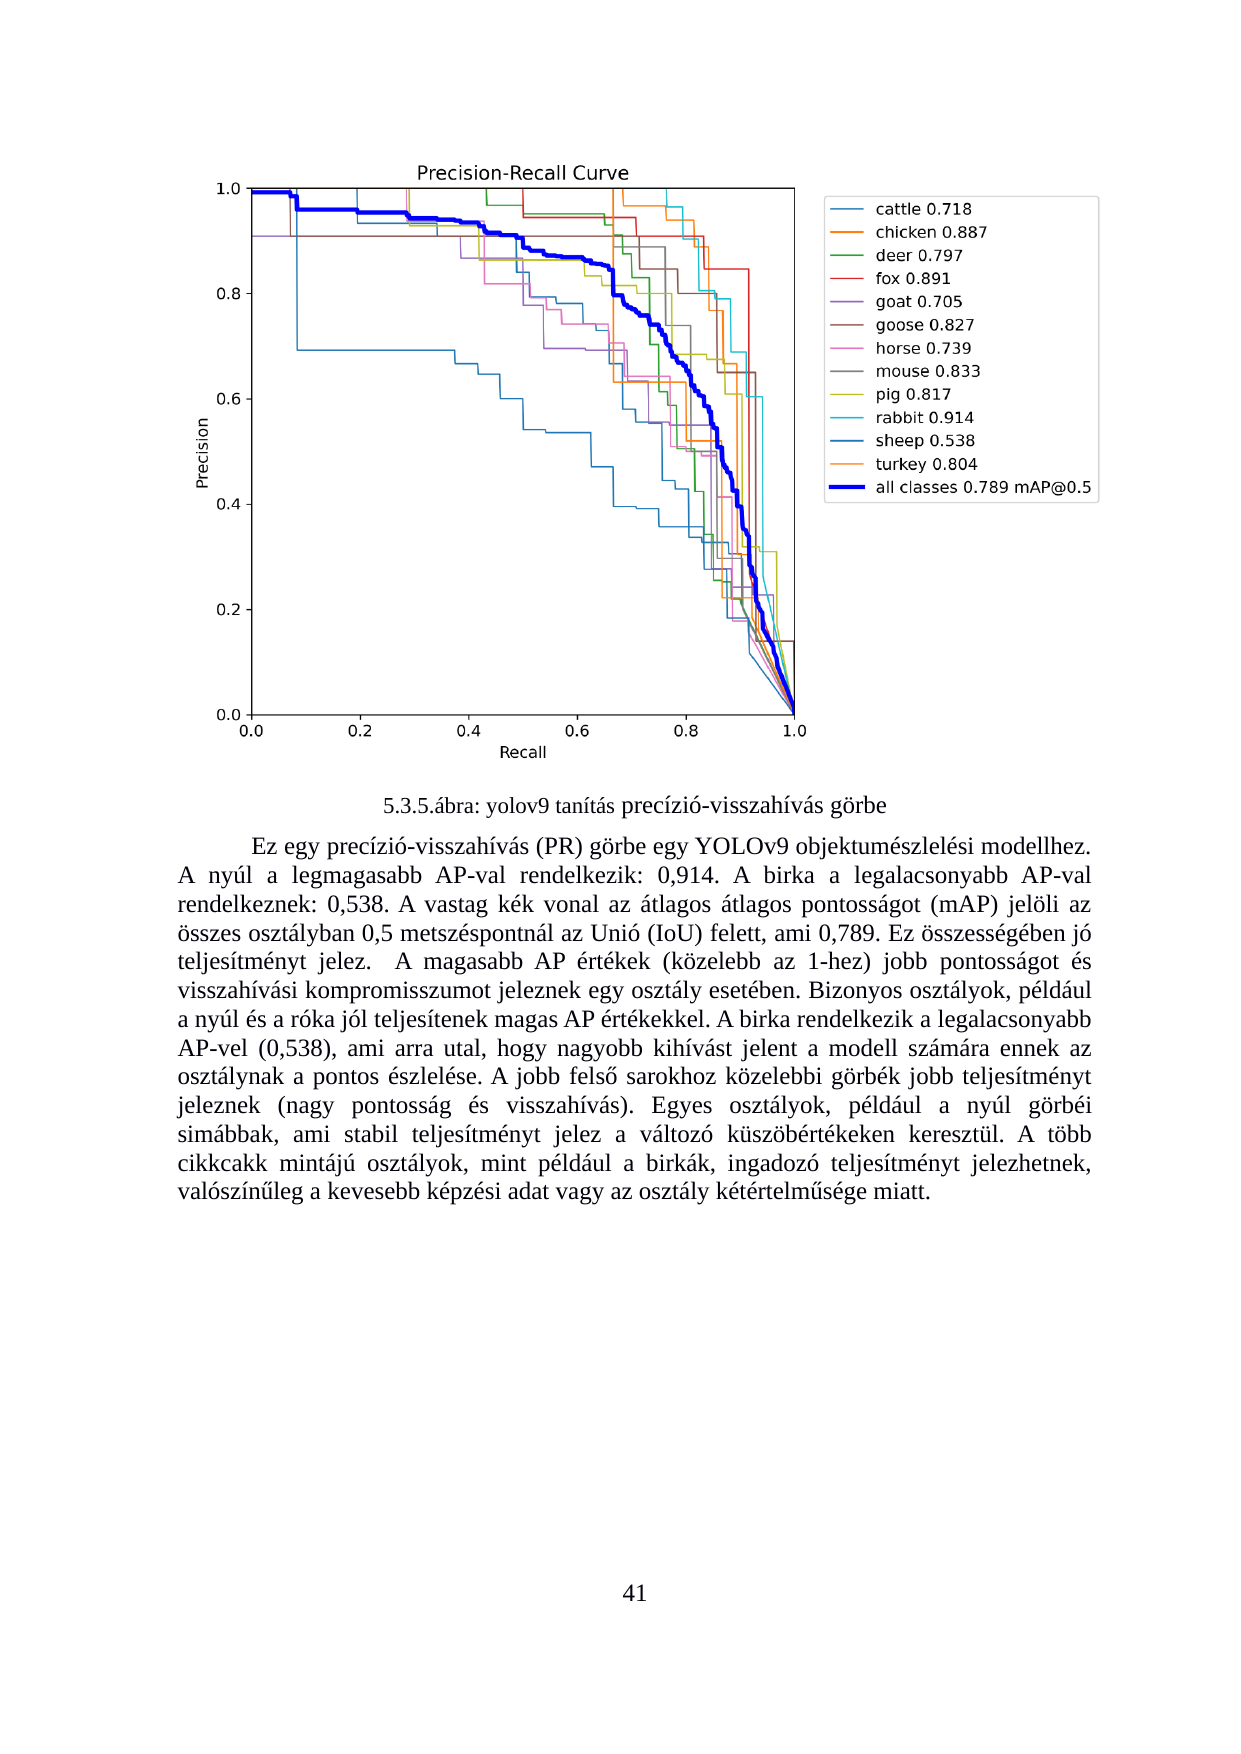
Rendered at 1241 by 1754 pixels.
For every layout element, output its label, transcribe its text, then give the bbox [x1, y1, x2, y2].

text Ez egy precízió-visszahívás (PR) görbe egy YOLOv9 objektumészlelési modellhez. A nyúl a legmagasabb AP-val rendelkezik: 0,914. A birka a legalacsonyabb AP-val rendelkeznek: 0,538. A vastag kék vonal az átlagos átlagos pontosságot (mAP) jelöli az összes osztályban 0,5 metszéspontnál az Unió (IoU) felett, ami 0,789. Ez összességében jó teljesítményt jelez. A magasabb AP értékek (közelebb az 1-hez) jobb pontosságot és visszahívási kompromisszumot jeleznek egy osztály esetében. Bizonyos osztályok, például a nyúl és a róka jól teljesítenek magas AP értékekkel. A birka rendelkezik a legalacsonyabb AP-vel (0,538), ami arra utal, hogy nagyobb kihívást jelent a modell számára ennek az osztálynak a pontos észlelése. A jobb felső sarokhoz közelebbi görbék jobb teljesítményt jeleznek (nagy pontosság és visszahívás). Egyes osztályok, például a nyúl görbéi simábbak, ami stabil teljesítményt jelez a változó küszöbértékeken keresztül. A több cikkcakk mintájú osztályok, mint például a birkák, ingadozó teljesítményt jelezhetnek, valószínűleg a kevesebb képzési adat vagy az osztály kétértelműsége miatt. [177, 831, 1092, 1205]
picture [177, 147, 1123, 778]
text 5.3.5.ábra: yolov9 tanítás precízió-visszahívás görbe [177, 790, 1092, 819]
